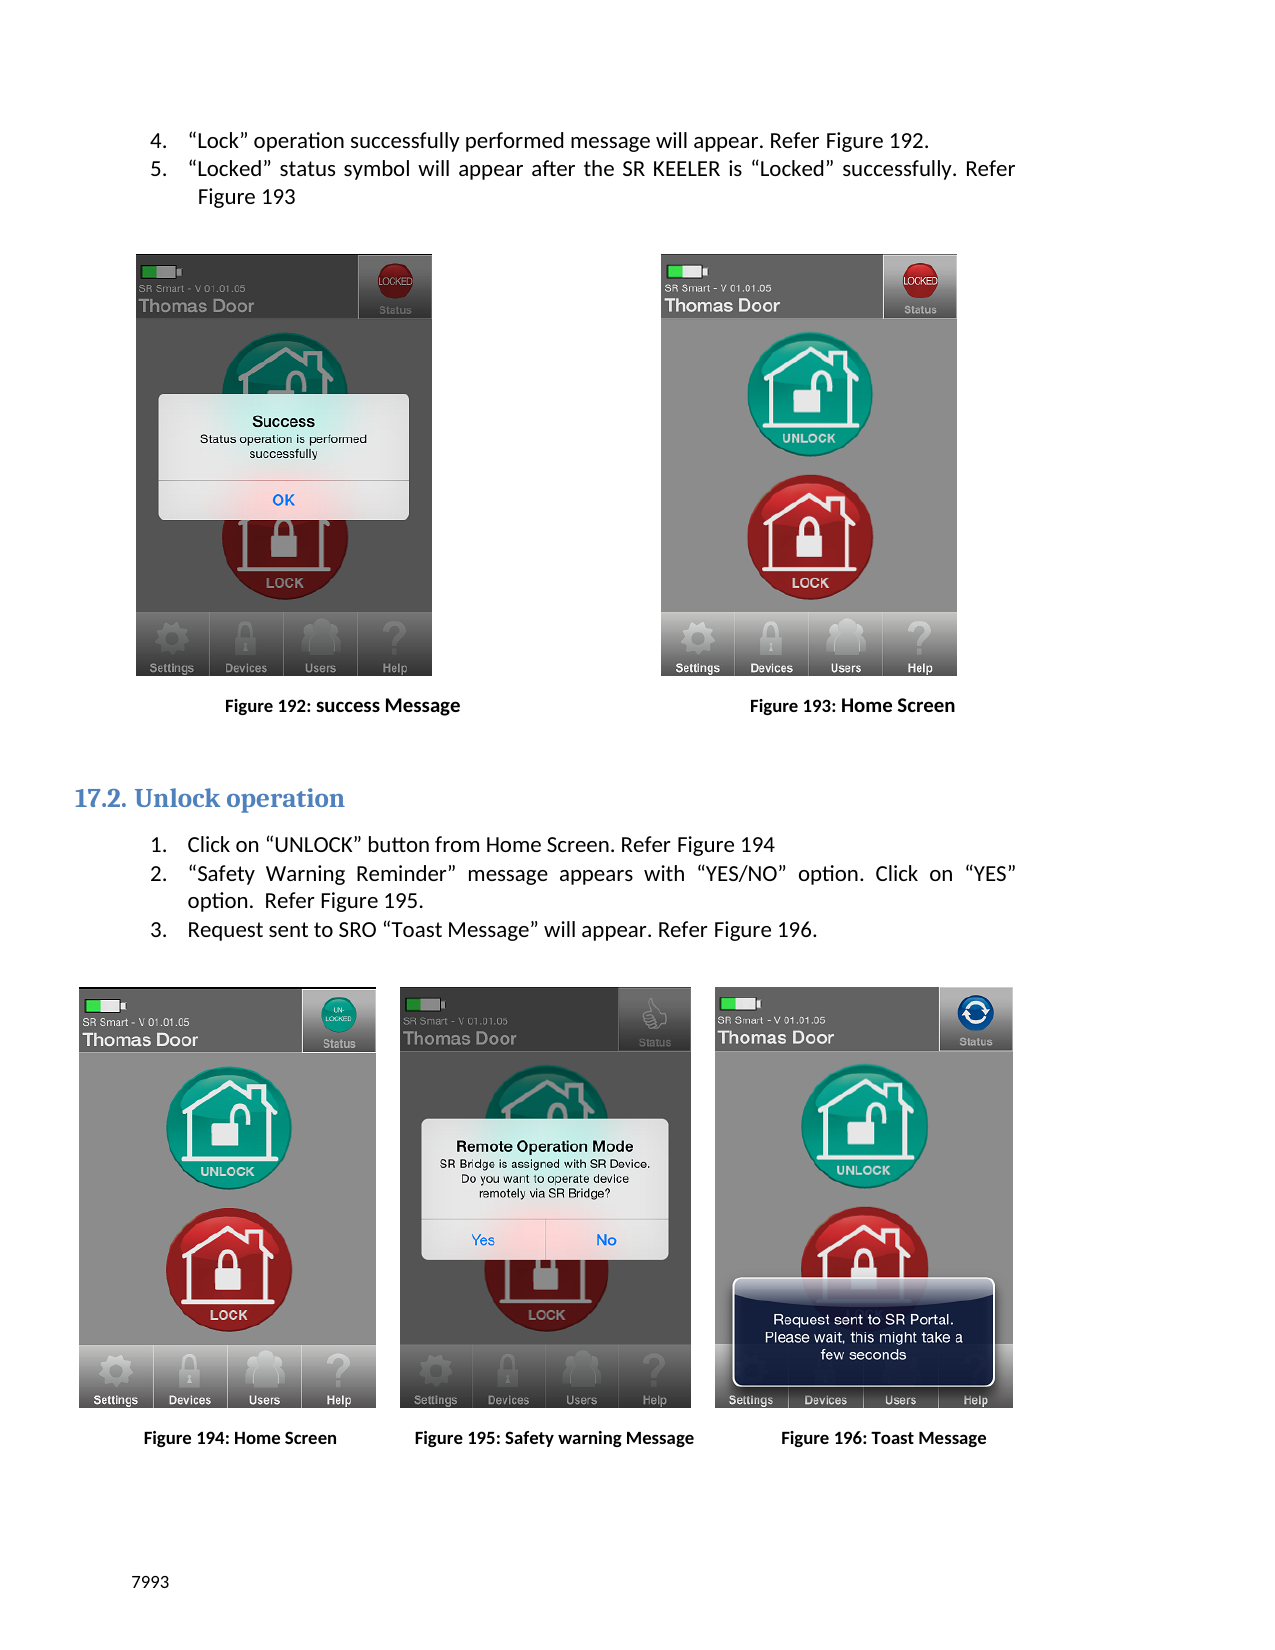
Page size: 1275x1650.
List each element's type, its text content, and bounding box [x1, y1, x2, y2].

list “Lock” operation successfully performed message will appear. Refer Figure 192. [150, 126, 1018, 154]
list “Locked” status symbol will appear after the SR KEELER is “Locked” successfully. Refer Figure 193 [150, 154, 1018, 210]
list “Safety Warning Reminder” message appears with “YES/NO” option. Click on “YES” option. Refer Figure 195. [150, 859, 1018, 915]
list Click on “UNLOCK” button from Home Screen. Refer Figure 194 [150, 831, 1018, 859]
picture [661, 254, 957, 676]
text Figure 192: success Message Figure 193: Home Screen [150, 692, 1018, 717]
list Request sent to SRO “Toast Message” will appear. Refer Figure 196. [150, 915, 1018, 943]
picture [79, 987, 376, 1408]
picture [400, 987, 691, 1408]
picture [136, 254, 432, 676]
subtitle Unlock operation [75, 783, 1018, 814]
picture [715, 987, 1013, 1408]
text Figure 194: Home Screen Figure 195: Safety warning Message Figure 196: Toast Message [112, 1424, 1018, 1449]
